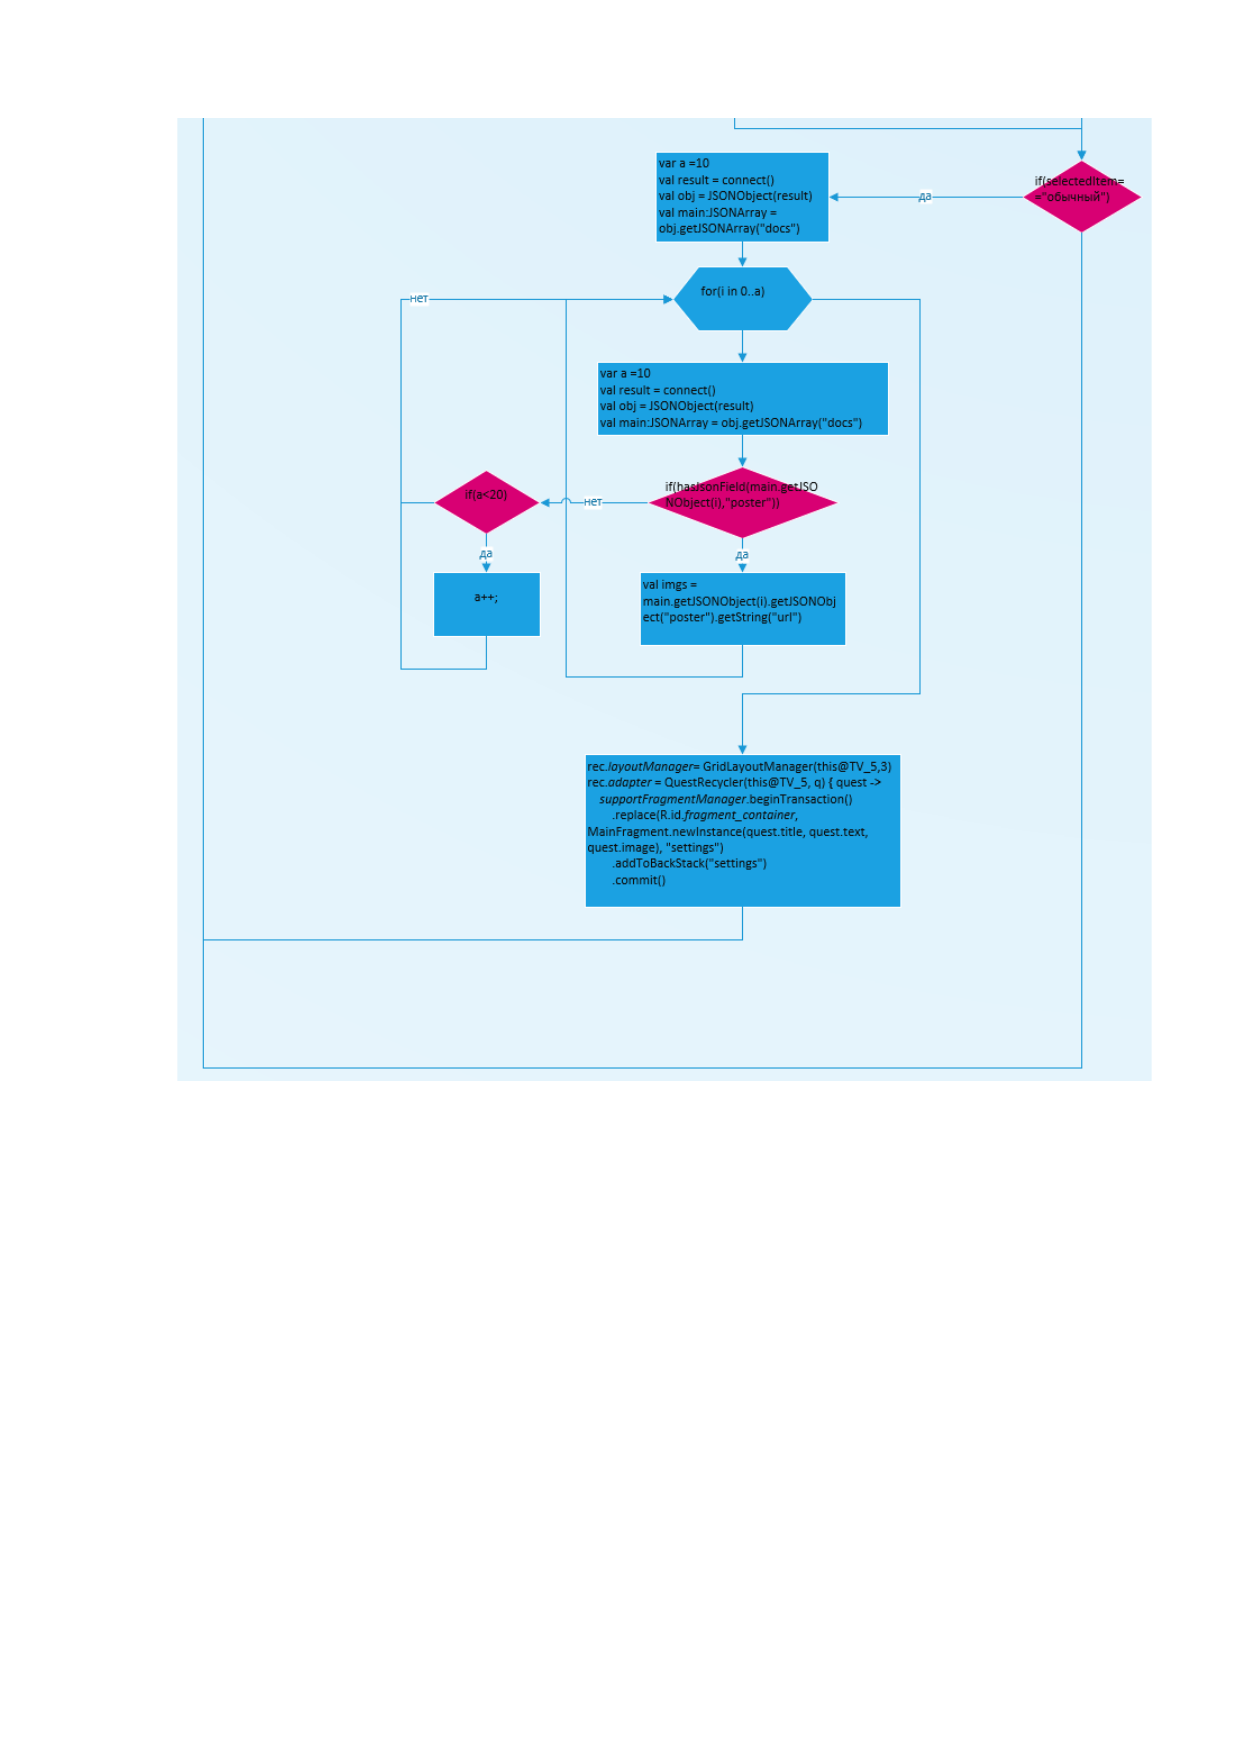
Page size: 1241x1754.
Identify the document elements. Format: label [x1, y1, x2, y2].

picture [177, 118, 1152, 1081]
